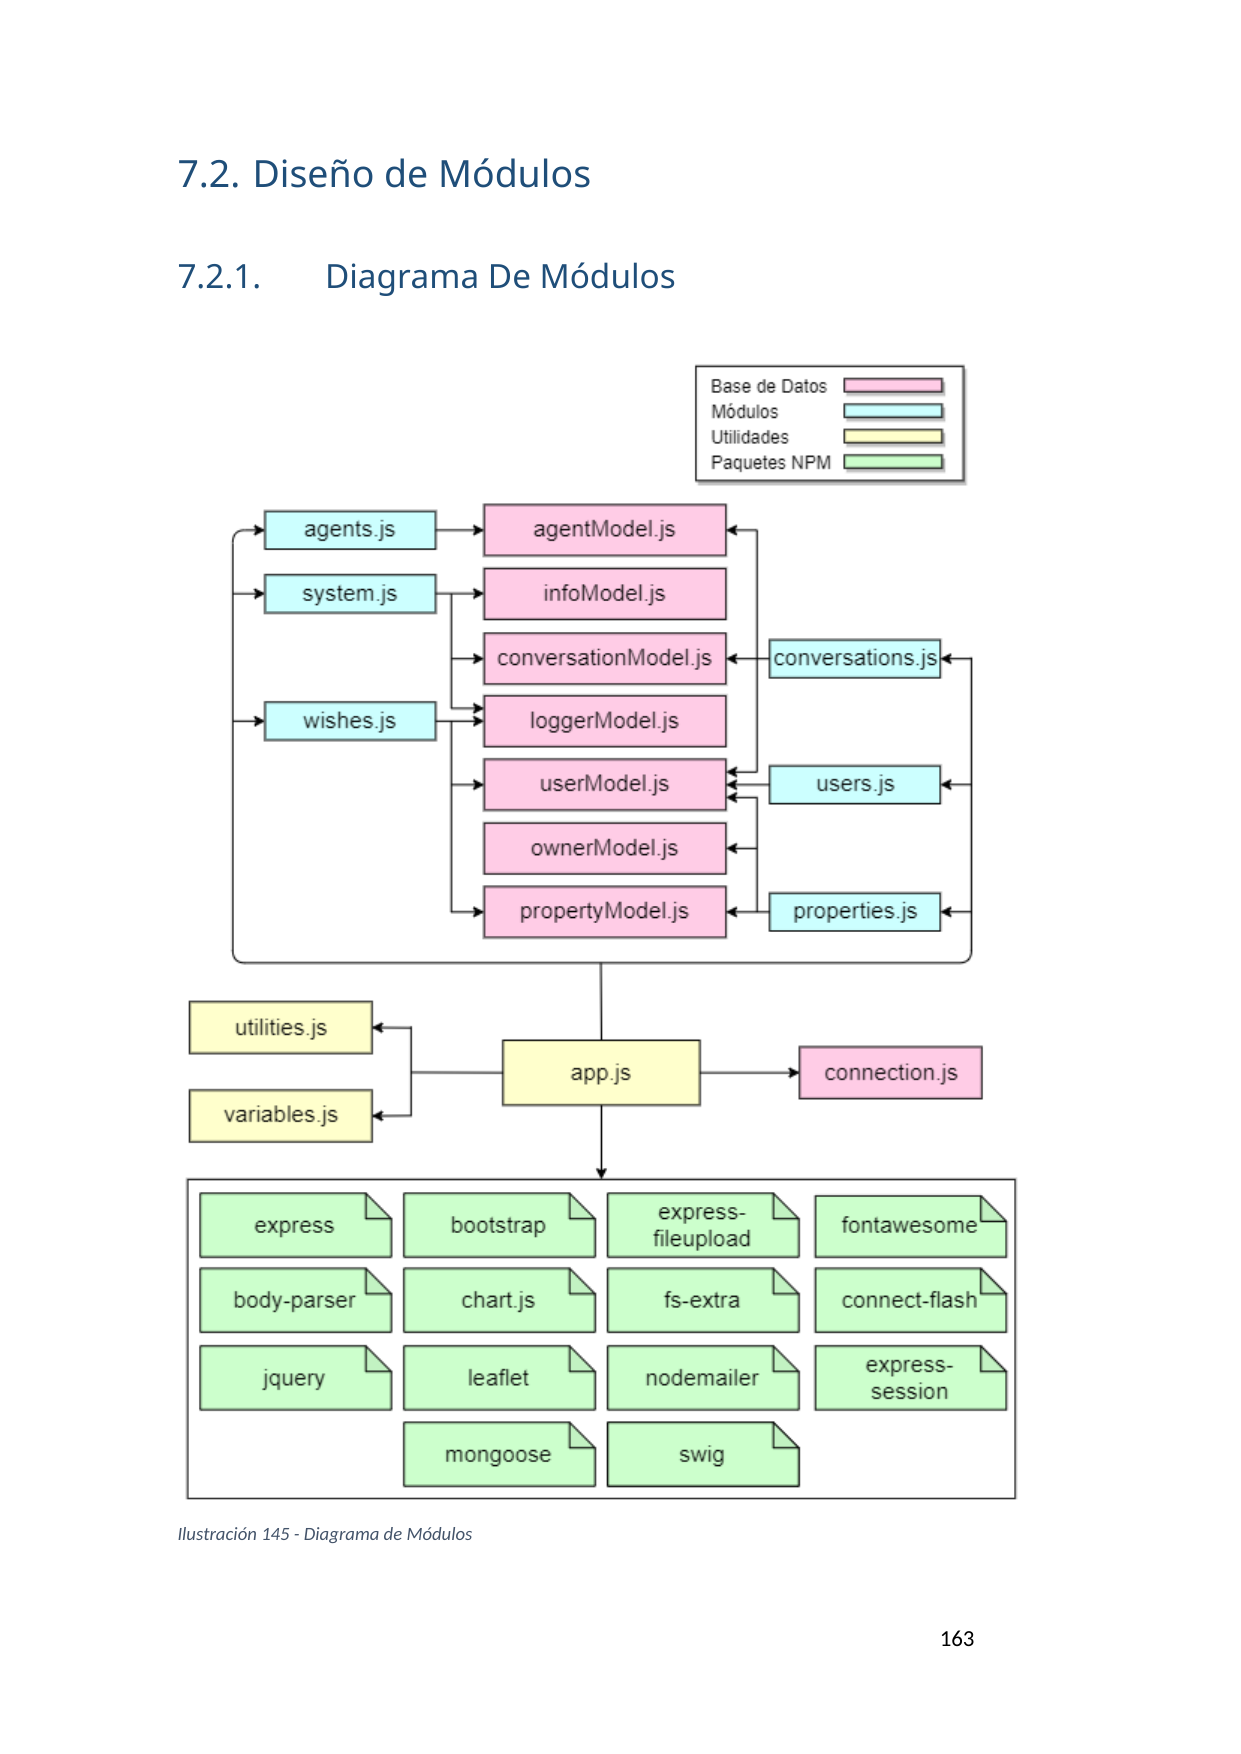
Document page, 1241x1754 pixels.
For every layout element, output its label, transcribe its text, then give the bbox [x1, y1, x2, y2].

subtitle Diagrama De Módulos [177, 253, 974, 298]
text Ilustración 145 - Diagrama de Módulos [177, 1522, 974, 1545]
subtitle Diseño de Módulos [177, 148, 974, 199]
picture [177, 339, 1028, 1504]
